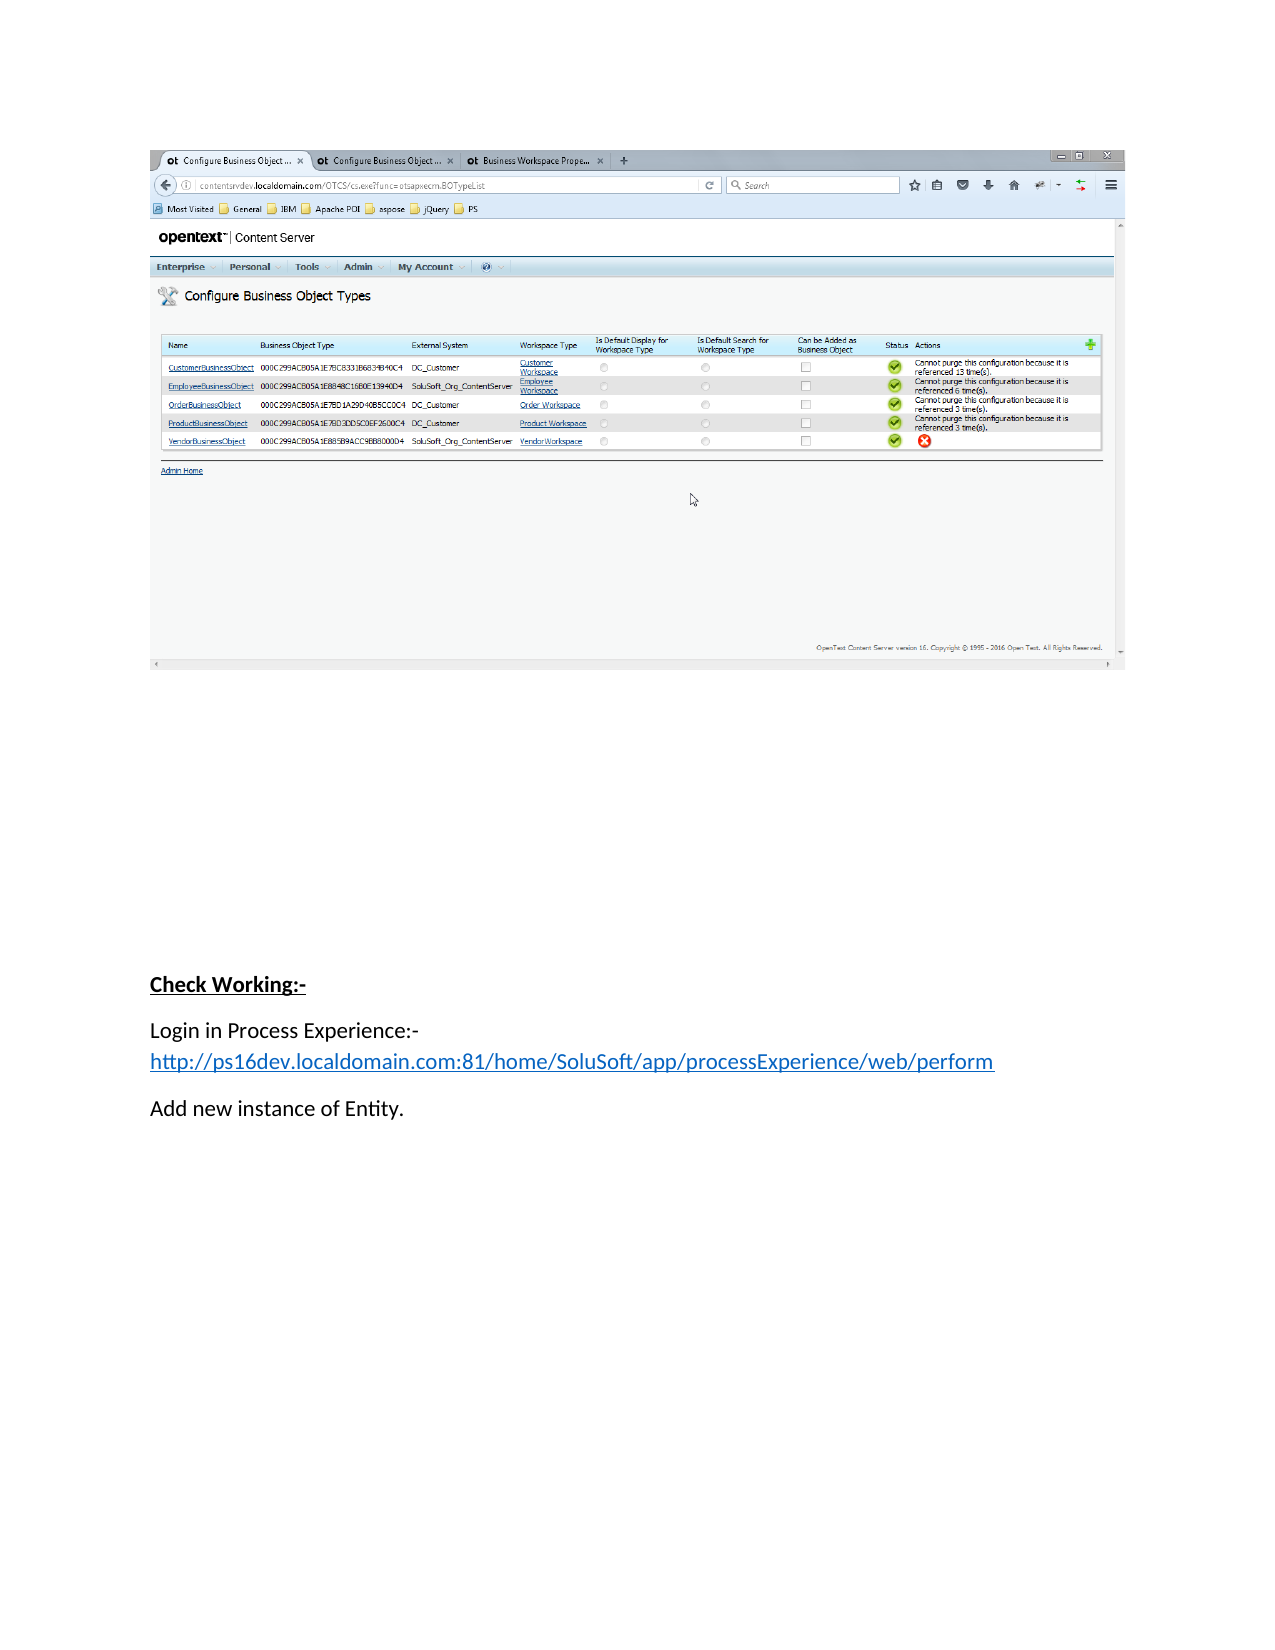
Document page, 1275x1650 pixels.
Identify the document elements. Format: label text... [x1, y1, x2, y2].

text Login in Process Experience:- http://ps16dev.localdomain.com:81/home/SoluSoft/app/processExperience/web/perform [150, 1017, 1125, 1075]
text Check Working:- [150, 970, 1125, 998]
text Add new instance of Entity. [150, 1094, 1125, 1122]
picture [150, 150, 1125, 670]
